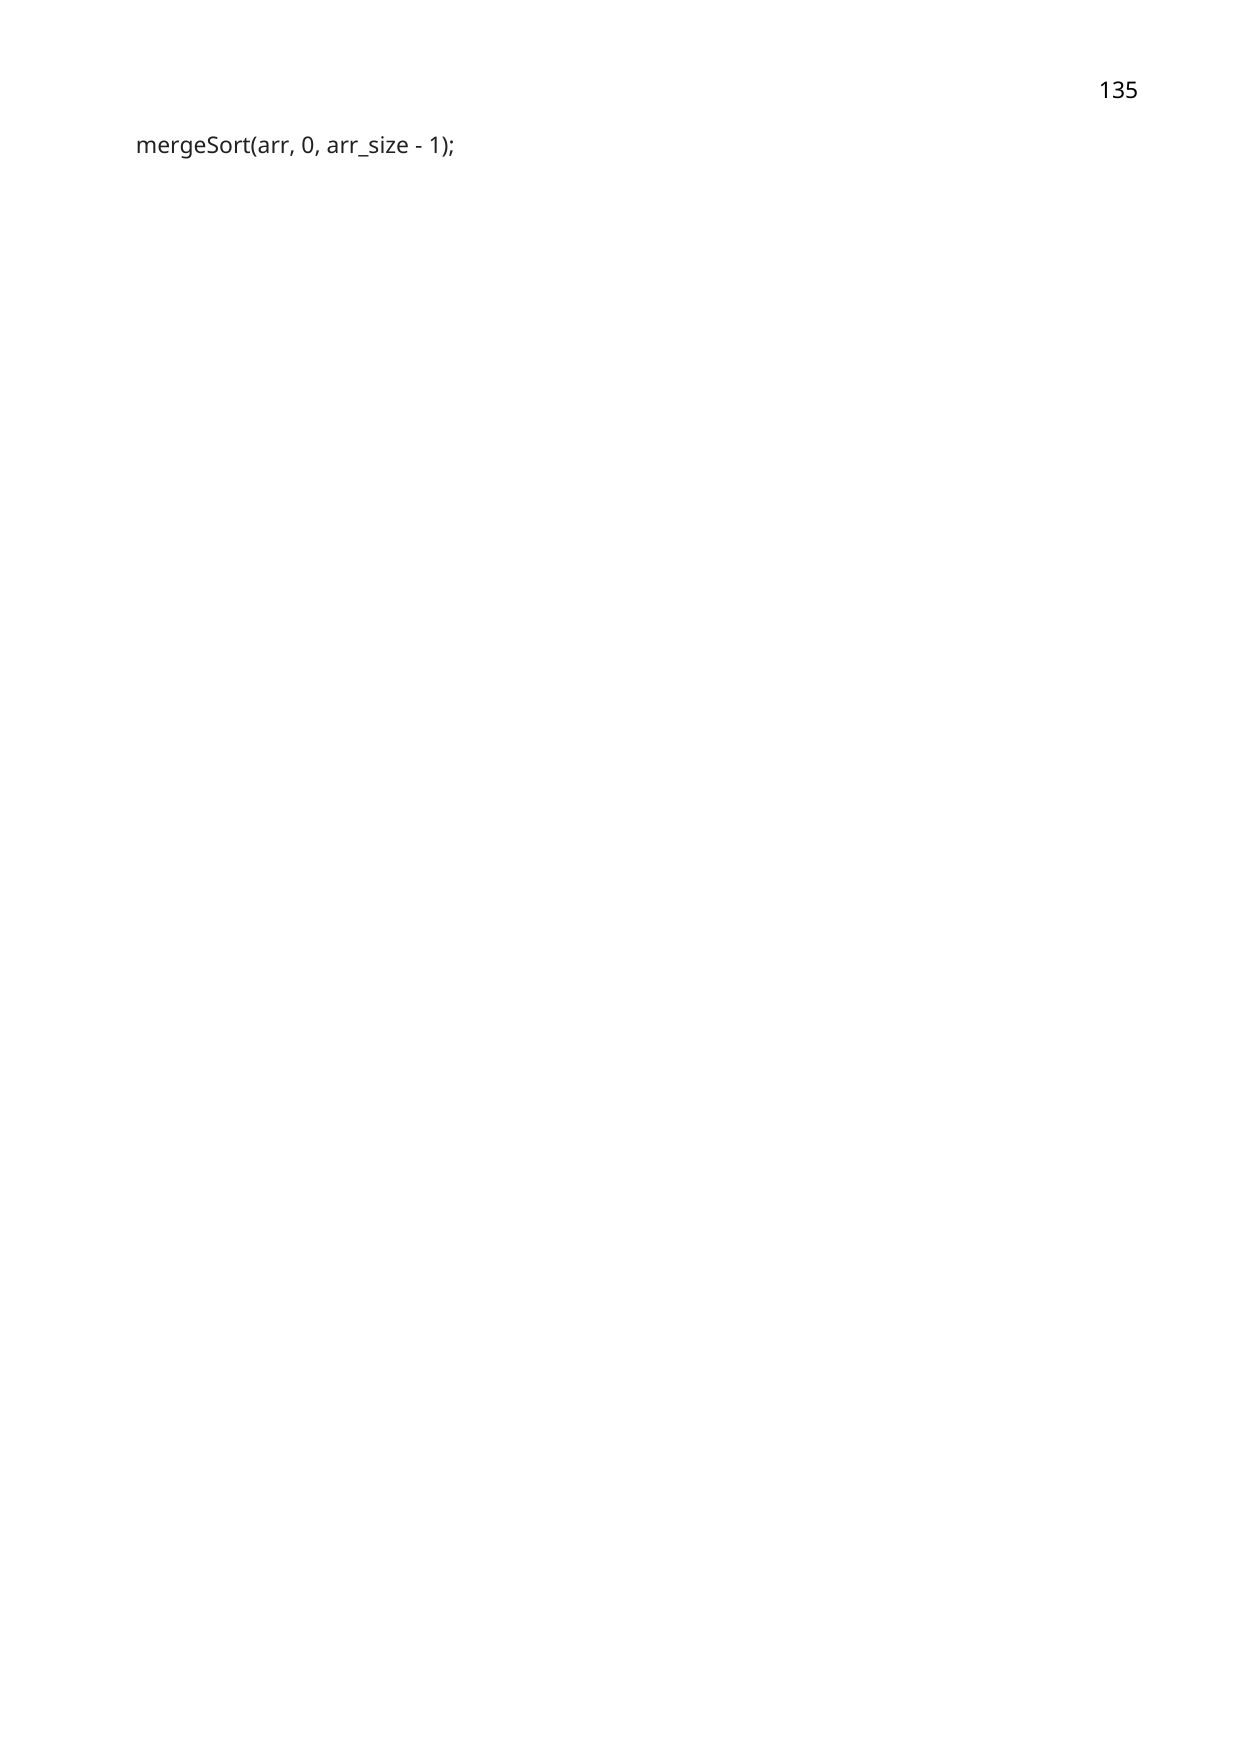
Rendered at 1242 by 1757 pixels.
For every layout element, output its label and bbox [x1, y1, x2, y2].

text [136, 129, 533, 160]
